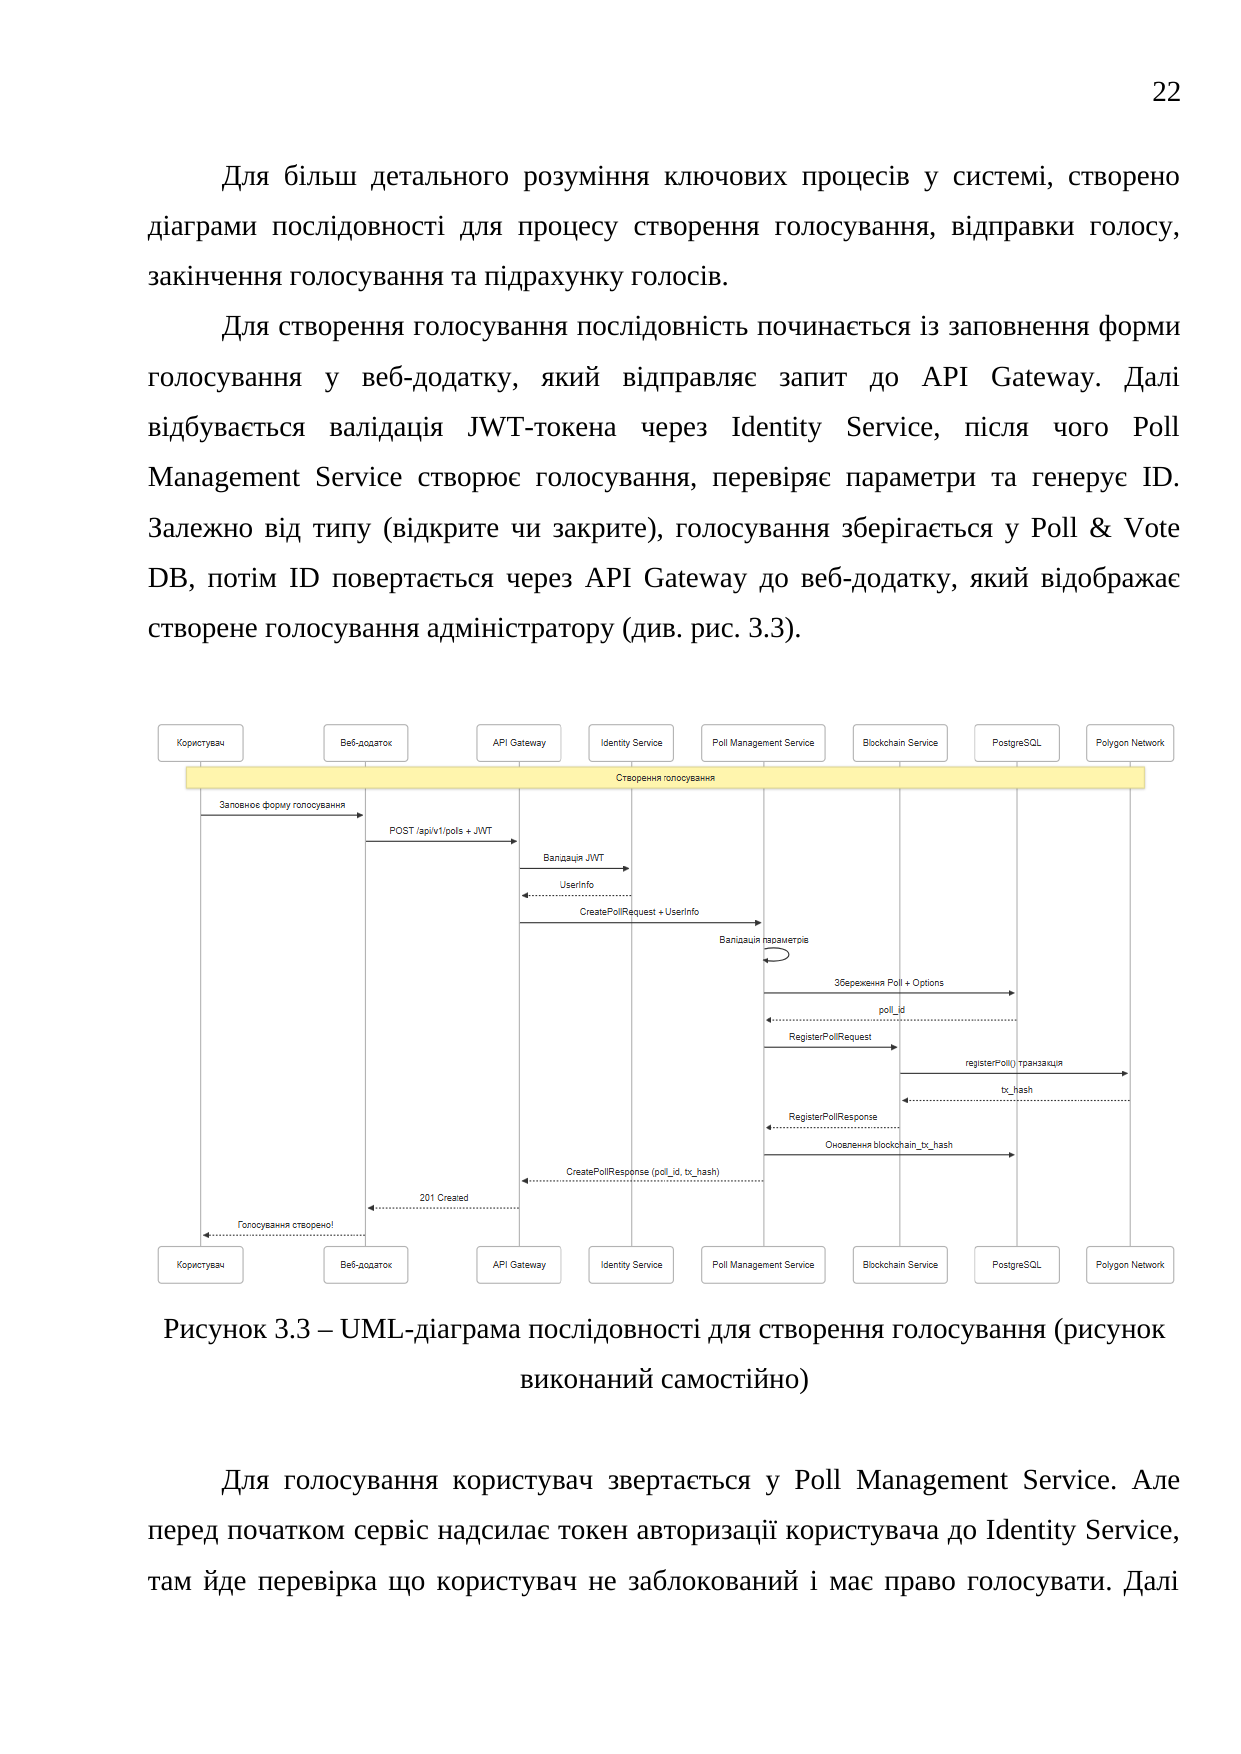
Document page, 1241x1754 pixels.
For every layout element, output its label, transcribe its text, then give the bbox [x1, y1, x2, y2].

text Для більш детального розуміння ключових процесів у системі, створено діаграми послідовності для процесу створення голосування, відправки голосу, закінчення голосування та підрахунку голосів. [148, 158, 1181, 292]
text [148, 1462, 1181, 1596]
text Для створення голосування послідовність починається із заповнення форми голосування у веб-додатку, який відправляє запит до API Gateway. Далі відбувається валідація JWT-токена через Identity Service, після чого Poll Management Service створює голосування, перевіряє параметри та генерує ID. Залежно від типу (відкрите чи закрите), голосування зберігається у Poll & Vote DB, потім ID повертається через API Gateway до веб-додатку, який відображає створене голосування адміністратору (див. рис. 3.3). [148, 308, 1181, 644]
picture [147, 711, 1182, 1295]
text Рисунок 3.3 – UML-діаграма послідовності для створення голосування (рисунок виконаний самостійно) [148, 1311, 1181, 1395]
